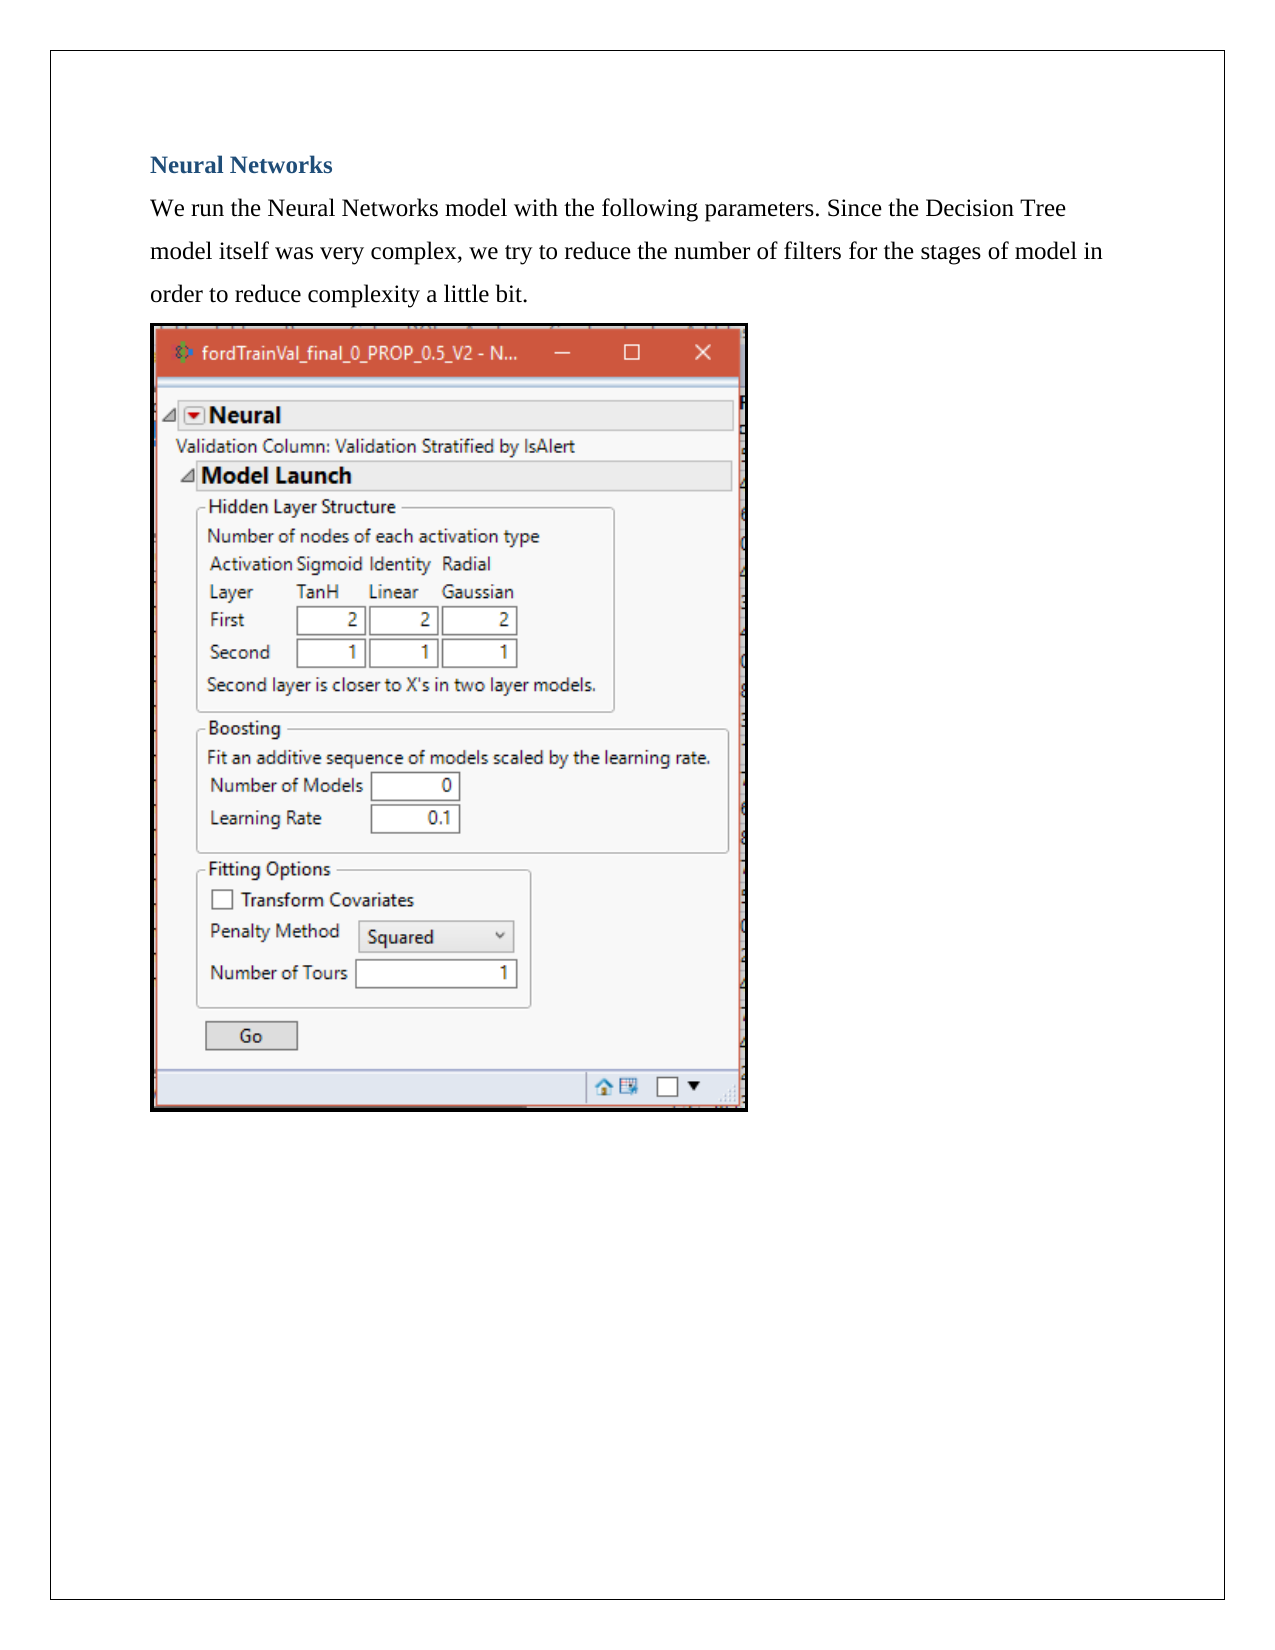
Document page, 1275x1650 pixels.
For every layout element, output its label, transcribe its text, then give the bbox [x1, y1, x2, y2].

picture [154, 326, 745, 1108]
text We run the Neural Networks model with the following parameters. Since the Decision Tree model itself was very complex, we try to reduce the number of filters for the stages of model in order to reduce complexity a little bit. [150, 193, 1125, 308]
subtitle Neural Networks [150, 150, 1125, 179]
